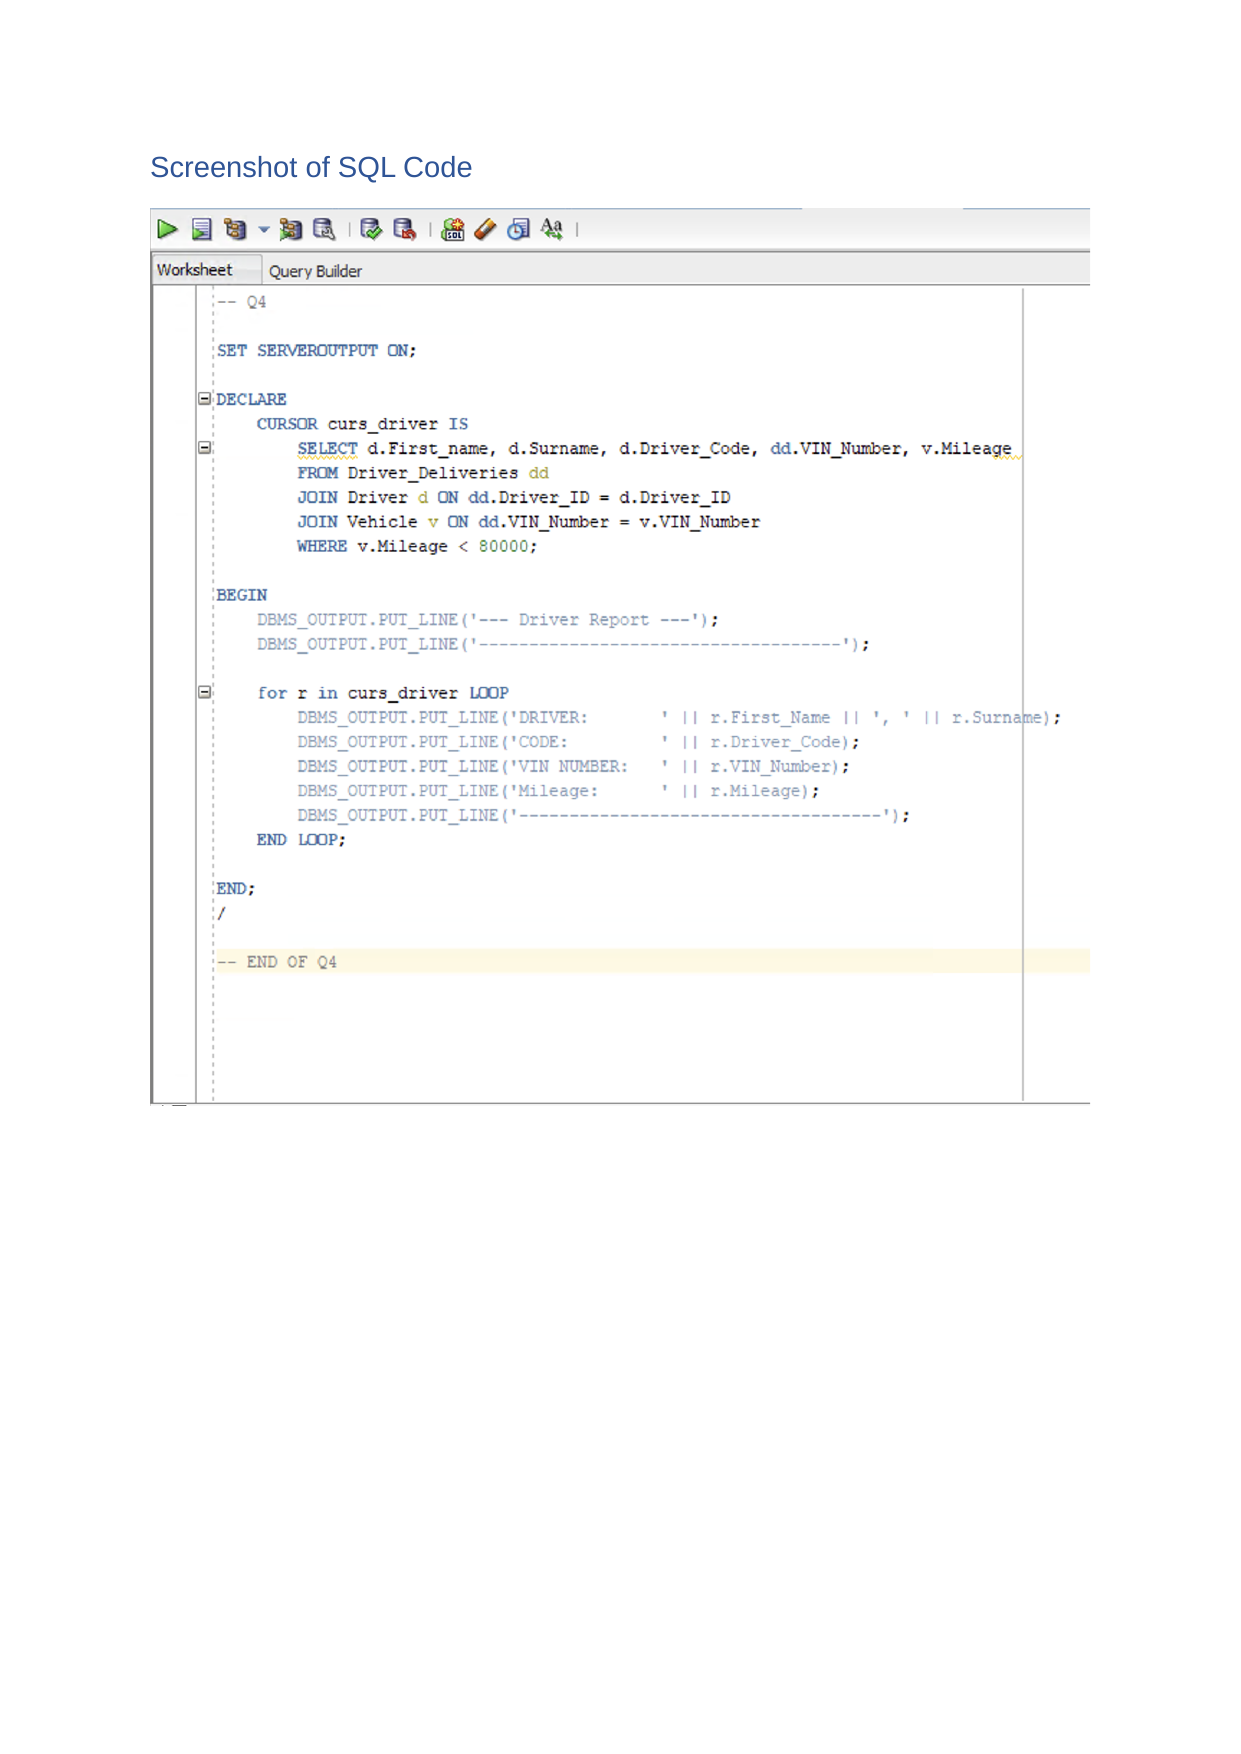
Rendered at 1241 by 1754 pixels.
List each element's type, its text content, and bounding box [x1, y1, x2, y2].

subtitle Screenshot of SQL Code [150, 150, 1090, 183]
picture [150, 208, 1091, 1106]
